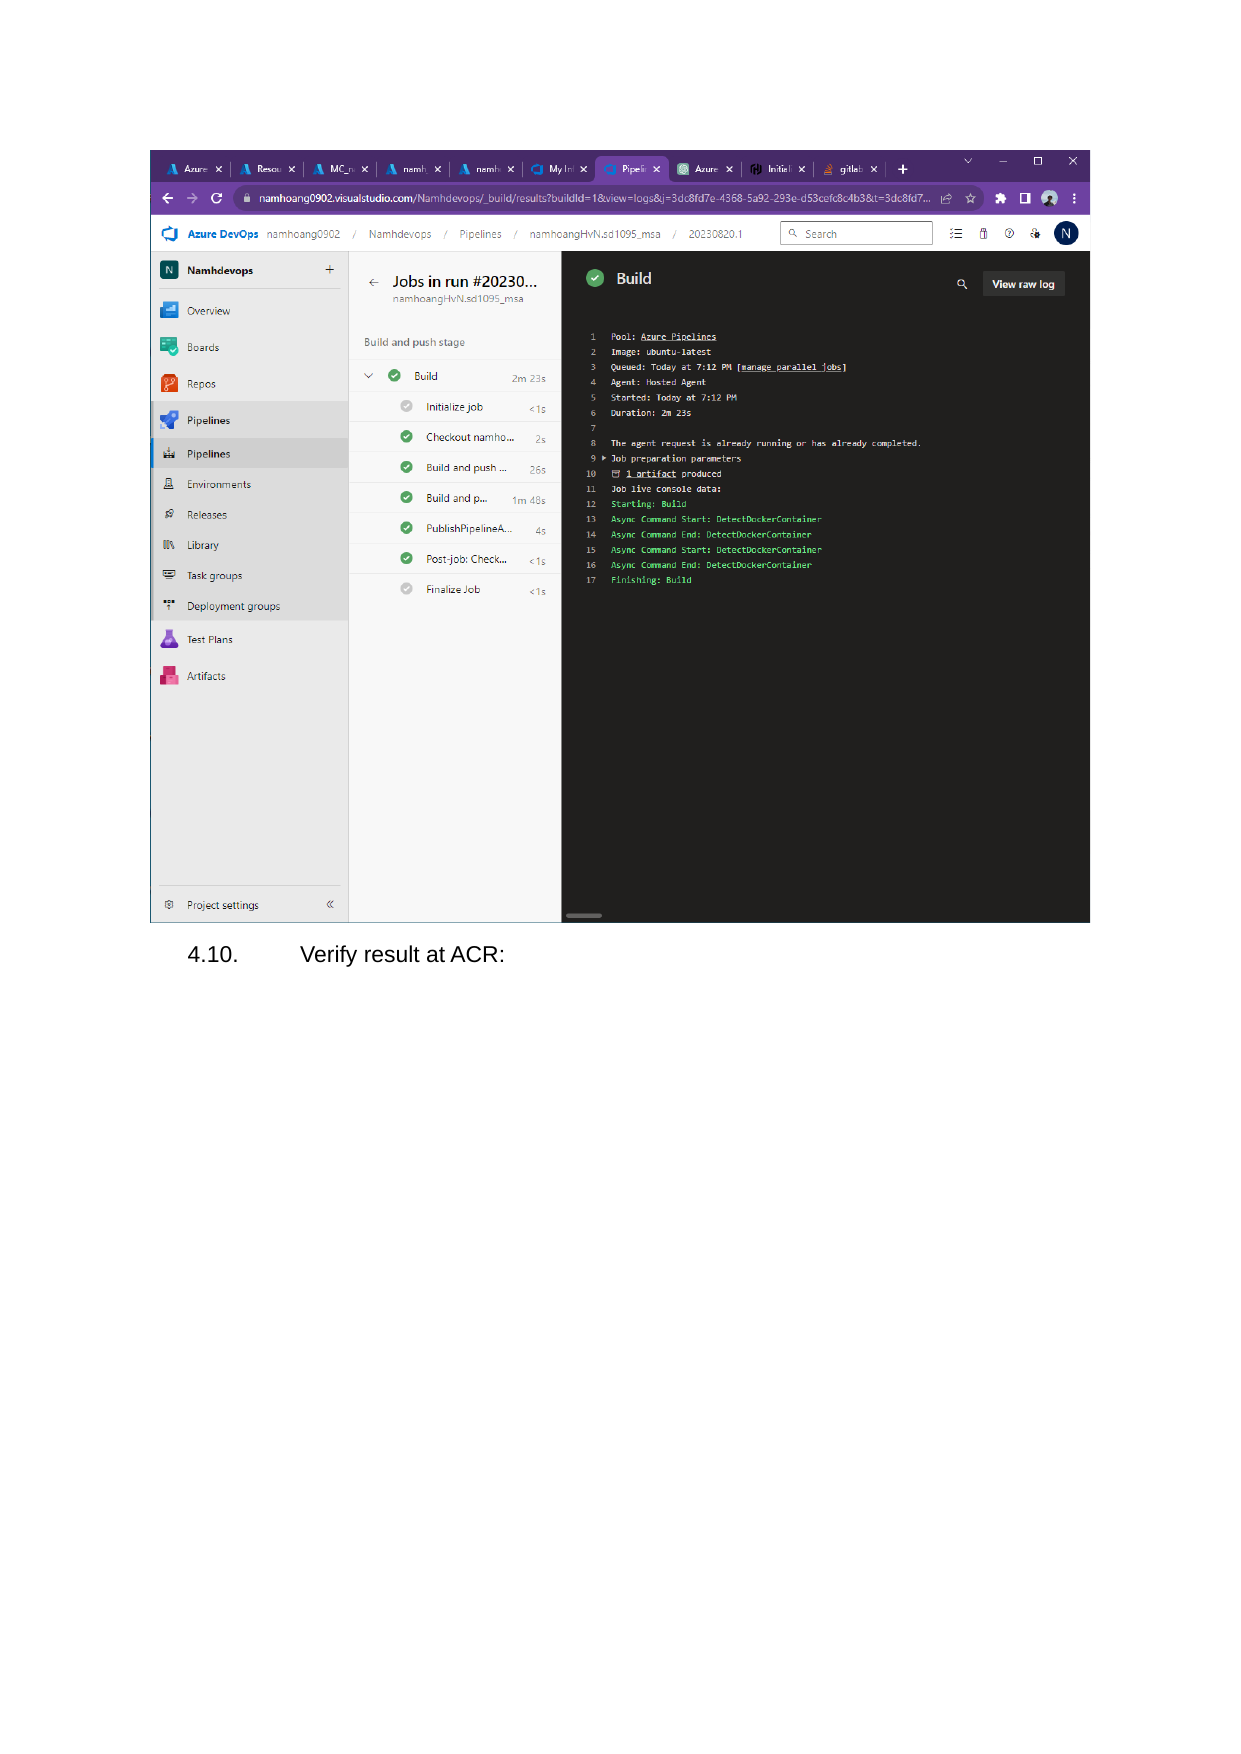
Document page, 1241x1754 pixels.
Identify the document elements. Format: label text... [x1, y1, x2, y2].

list Verify result at ACR: [187, 941, 1090, 967]
picture [150, 150, 1091, 923]
